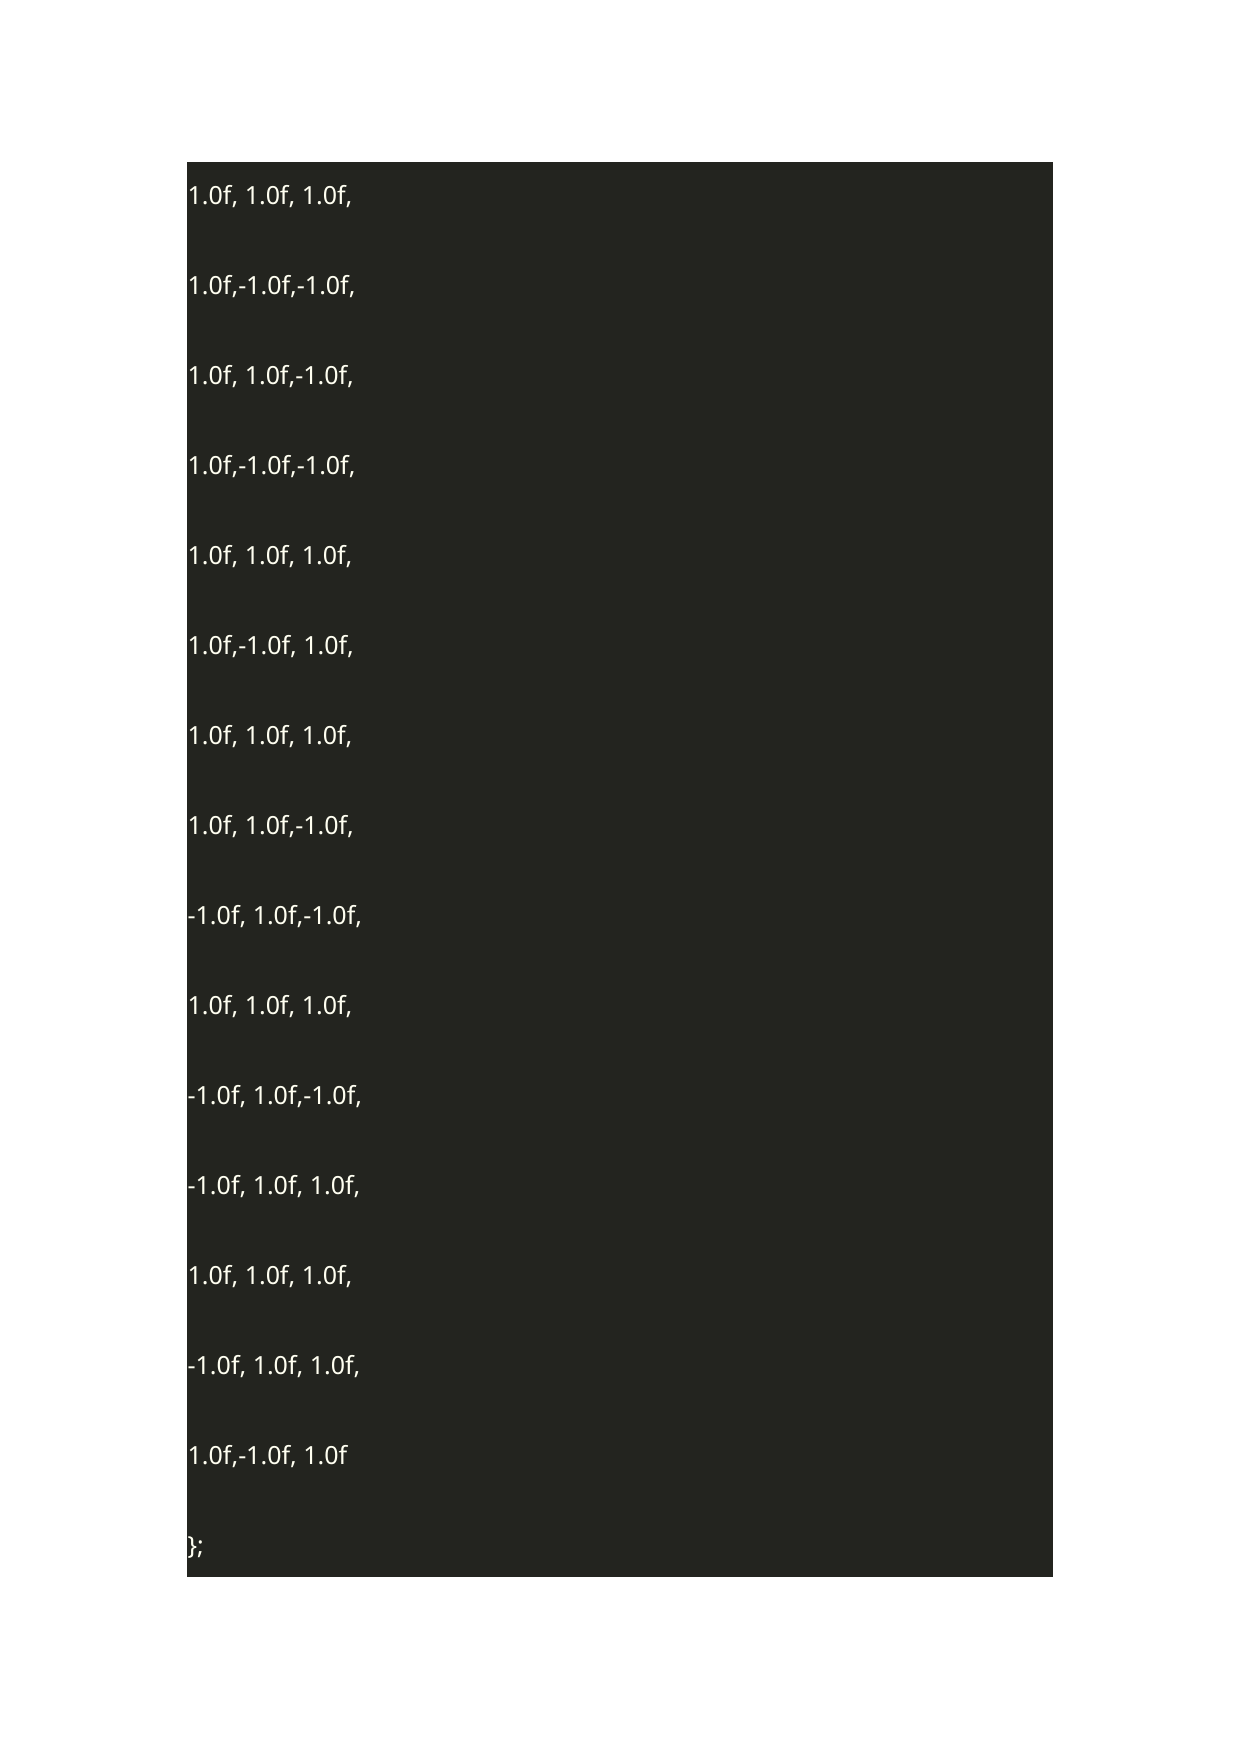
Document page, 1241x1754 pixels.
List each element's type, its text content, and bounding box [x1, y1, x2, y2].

text 1.0f, 1.0f,-1.0f, [187, 342, 1053, 407]
text -1.0f, 1.0f, 1.0f, [187, 1152, 1053, 1217]
text 1.0f, 1.0f,-1.0f, [187, 792, 1053, 857]
text 1.0f, 1.0f, 1.0f, [187, 522, 1053, 587]
text 1.0f,-1.0f, 1.0f [187, 1422, 1053, 1487]
text -1.0f, 1.0f,-1.0f, [187, 882, 1053, 947]
text 1.0f,-1.0f, 1.0f, [187, 612, 1053, 677]
text 1.0f, 1.0f, 1.0f, [187, 702, 1053, 767]
text 1.0f, 1.0f, 1.0f, [187, 972, 1053, 1037]
text -1.0f, 1.0f,-1.0f, [187, 1062, 1053, 1127]
text 1.0f,-1.0f,-1.0f, [187, 252, 1053, 317]
text 1.0f, 1.0f, 1.0f, [187, 1242, 1053, 1307]
text 1.0f,-1.0f,-1.0f, [187, 432, 1053, 497]
text 1.0f, 1.0f, 1.0f, [187, 162, 1053, 227]
text }; [187, 1512, 1053, 1577]
text -1.0f, 1.0f, 1.0f, [187, 1332, 1053, 1397]
